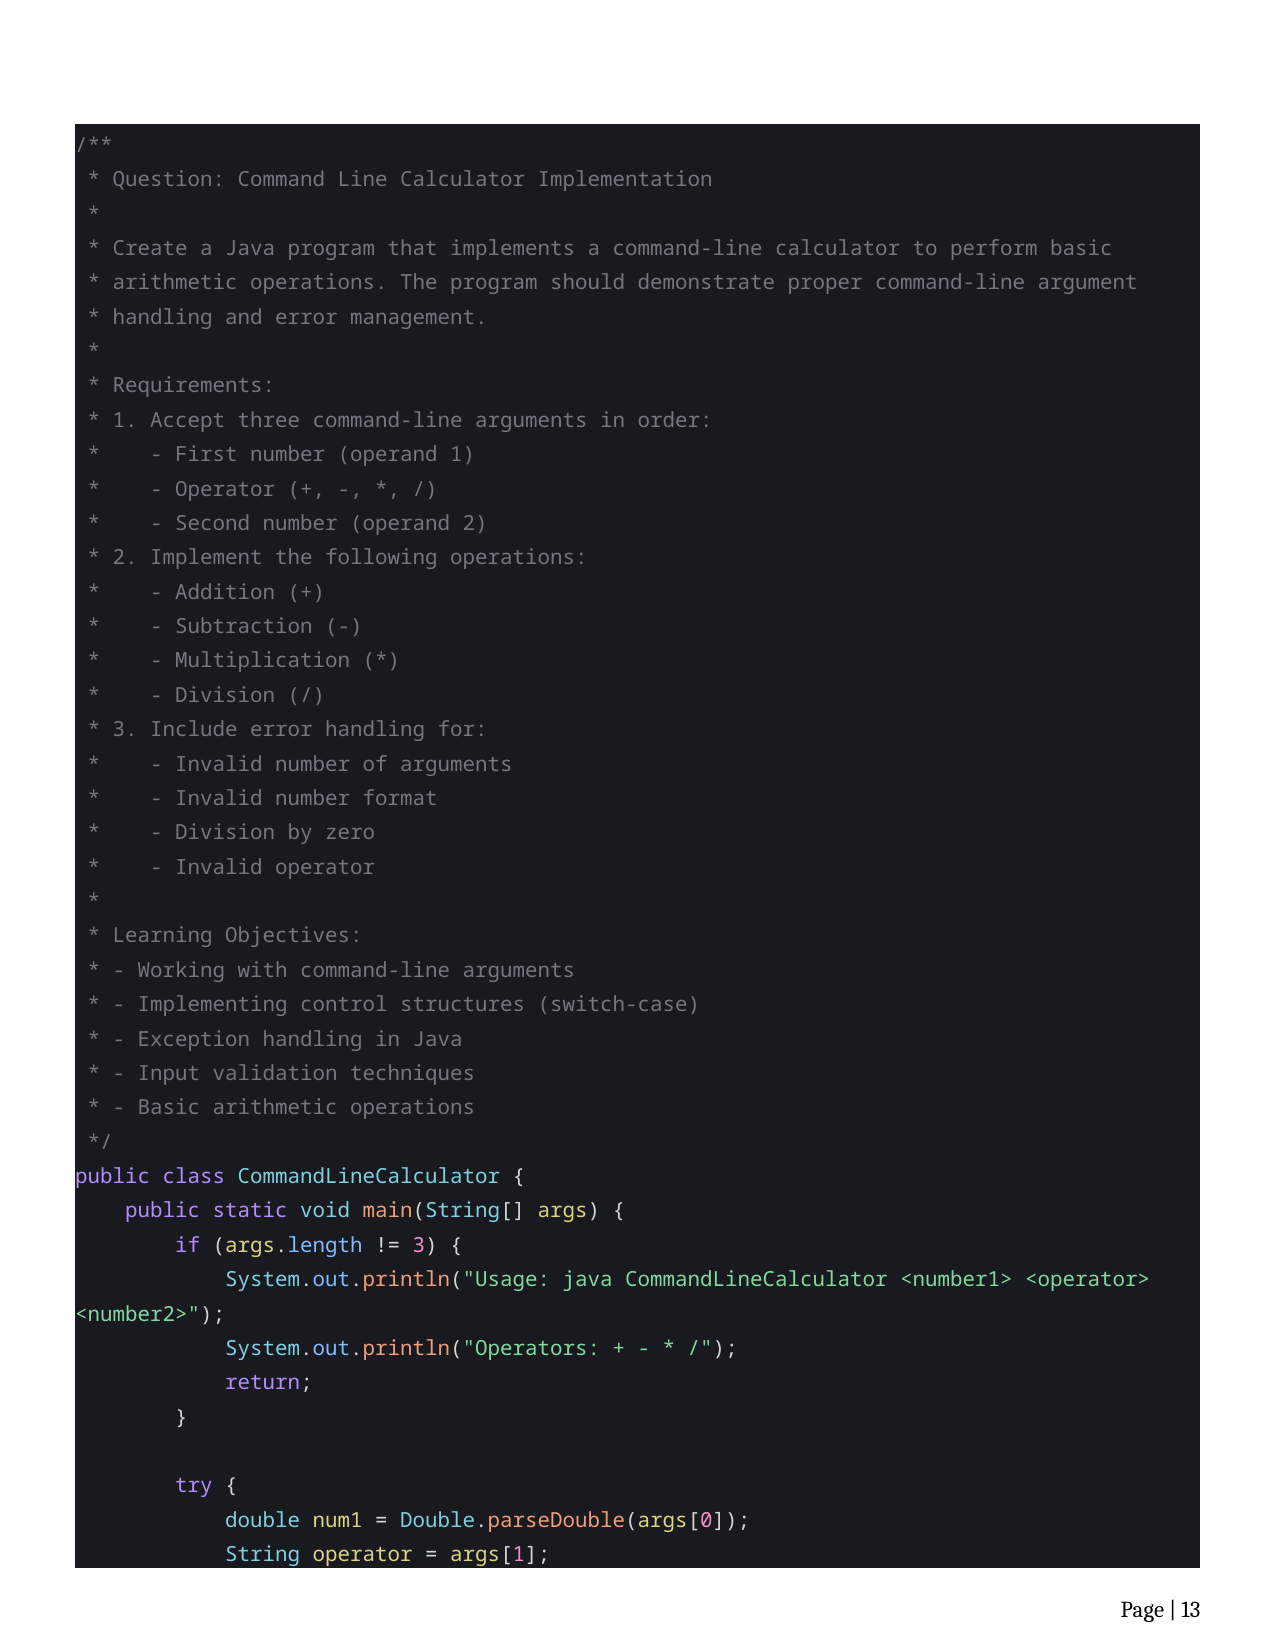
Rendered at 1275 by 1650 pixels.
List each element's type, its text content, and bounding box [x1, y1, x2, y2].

text System.out.println("Operators: + - * /"); [75, 1327, 1200, 1362]
text * 1. Accept three command-line arguments in order: [75, 399, 1200, 433]
text * - Invalid operator [75, 846, 1200, 880]
text * [75, 330, 1200, 365]
text * Requirements: [75, 365, 1200, 399]
text * - Division (/) [75, 674, 1200, 708]
text * - Subtraction (-) [75, 605, 1200, 640]
text * - Implementing control structures (switch-case) [75, 983, 1200, 1018]
text * 2. Implement the following operations: [75, 537, 1200, 571]
text String operator = args[1]; [75, 1533, 1200, 1568]
text try { [75, 1465, 1200, 1499]
text /** [75, 124, 1200, 158]
text * - Addition (+) [75, 571, 1200, 605]
text * [75, 193, 1200, 227]
text * - Invalid number of arguments [75, 743, 1200, 777]
text * - Exception handling in Java [75, 1018, 1200, 1052]
text * - Input validation techniques [75, 1052, 1200, 1087]
text } [75, 1396, 1200, 1430]
text * - Second number (operand 2) [75, 502, 1200, 537]
text * Question: Command Line Calculator Implementation [75, 158, 1200, 193]
text * - Operator (+, -, *, /) [75, 468, 1200, 502]
text * - Basic arithmetic operations [75, 1087, 1200, 1121]
text System.out.println("Usage: java CommandLineCalculator <number1> <operator> <number2>"); [75, 1258, 1200, 1327]
text double num1 = Double.parseDouble(args[0]); [75, 1499, 1200, 1533]
text public class CommandLineCalculator { [75, 1155, 1200, 1190]
text * Create a Java program that implements a command-line calculator to perform basic [75, 227, 1200, 262]
text public static void main(String[] args) { [75, 1190, 1200, 1224]
text * handling and error management. [75, 296, 1200, 330]
text if (args.length != 3) { [75, 1224, 1200, 1258]
text * arithmetic operations. The program should demonstrate proper command-line argument [75, 262, 1200, 296]
text * [75, 880, 1200, 915]
text * 3. Include error handling for: [75, 708, 1200, 743]
text * - Working with command-line arguments [75, 949, 1200, 983]
text * - First number (operand 1) [75, 433, 1200, 468]
text * - Multiplication (*) [75, 640, 1200, 674]
text * - Division by zero [75, 812, 1200, 846]
text */ [75, 1121, 1200, 1155]
text return; [75, 1362, 1200, 1396]
text * Learning Objectives: [75, 915, 1200, 949]
text * - Invalid number format [75, 777, 1200, 812]
